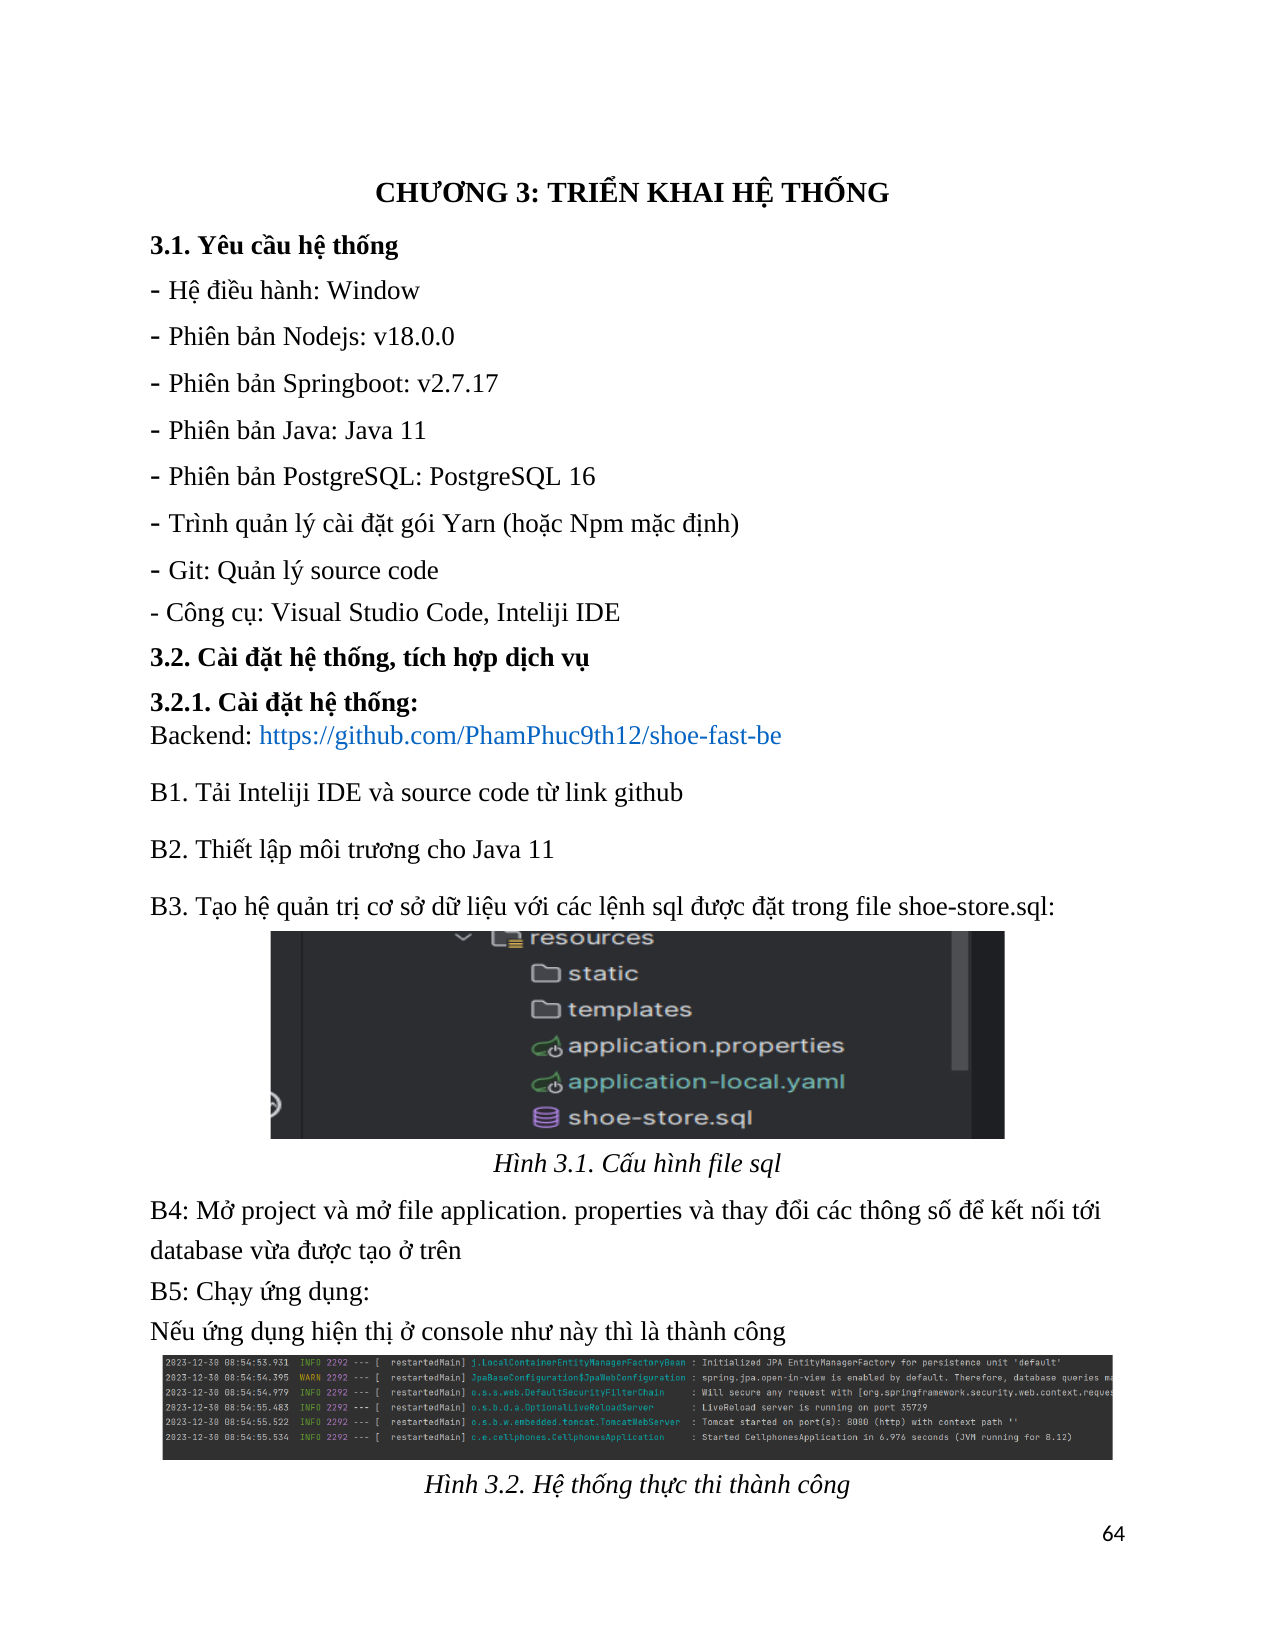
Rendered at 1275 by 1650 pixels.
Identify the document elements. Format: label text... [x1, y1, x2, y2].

text - Git: Quản lý source code [150, 550, 1125, 586]
text - Hệ điều hành: Window [150, 270, 1125, 306]
text - Phiên bản Springboot: v2.7.17 [150, 363, 1125, 399]
text Backend: https://github.com/PhamPhuc9th12/shoe-fast-be [150, 719, 1125, 750]
subtitle 3.2. Cài đặt hệ thống, tích hợp dịch vụ [150, 641, 1125, 672]
text Hình 3.1. Cấu hình file sql [151, 1147, 1122, 1178]
subtitle 3.2.1. Cài đặt hệ thống: [150, 686, 1125, 717]
text Hình 3.2. Hệ thống thực thi thành công [151, 1468, 1122, 1499]
text - Công cụ: Visual Studio Code, Inteliji IDE [150, 597, 1125, 628]
text - Phiên bản PostgreSQL: PostgreSQL 16 [150, 457, 1125, 492]
text B2. Thiết lập môi trương cho Java 11 [150, 833, 1125, 864]
text - Trình quản lý cài đặt gói Yarn (hoặc Npm mặc định) [150, 503, 1125, 539]
text B1. Tải Inteliji IDE và source code từ link github [150, 776, 1125, 807]
picture [162, 1355, 1113, 1460]
subtitle 3.1. Yêu cầu hệ thống [150, 229, 1125, 261]
text B5: Chạy ứng dụng: [150, 1275, 1125, 1306]
subtitle CHƯƠNG 3: TRIỂN KHAI HỆ THỐNG [150, 175, 1125, 208]
text - Phiên bản Java: Java 11 [150, 410, 1125, 446]
text - Phiên bản Nodejs: v18.0.0 [150, 317, 1125, 352]
text B4: Mở project và mở file application. properties và thay đổi các thông số để kết nối tới database vừa được tạo ở trên [150, 1194, 1125, 1266]
picture [270, 931, 1005, 1139]
text Nếu ứng dụng hiện thị ở console như này thì là thành công [150, 1315, 1125, 1346]
text B3. Tạo hệ quản trị cơ sở dữ liệu với các lệnh sql được đặt trong file shoe-store.sql: [150, 891, 1125, 922]
